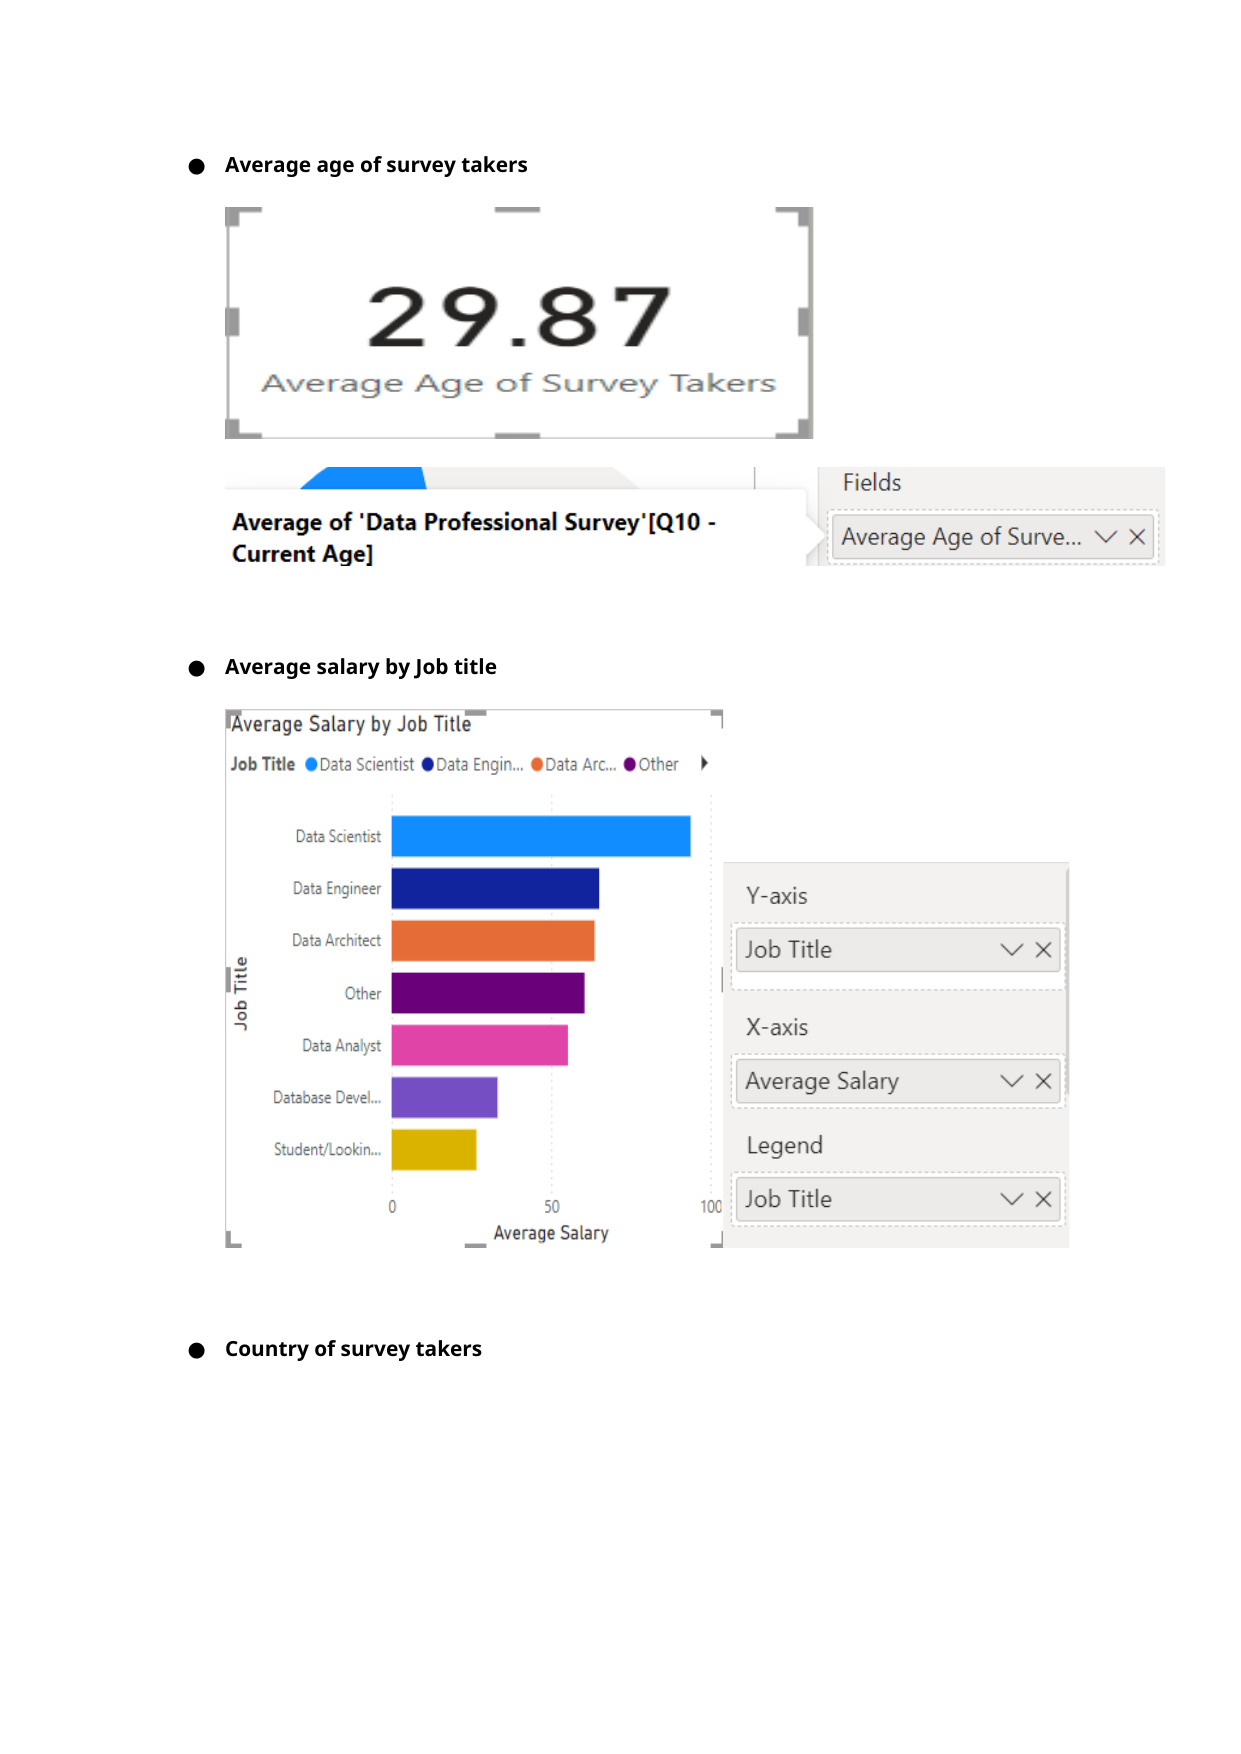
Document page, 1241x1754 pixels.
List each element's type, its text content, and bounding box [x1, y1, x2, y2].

picture [225, 709, 1070, 1248]
list Average salary by Job title [187, 652, 1090, 681]
list Country of survey takers [187, 1334, 1090, 1362]
list Average age of survey takers [187, 150, 1090, 178]
picture [225, 207, 814, 439]
picture [225, 467, 1166, 566]
